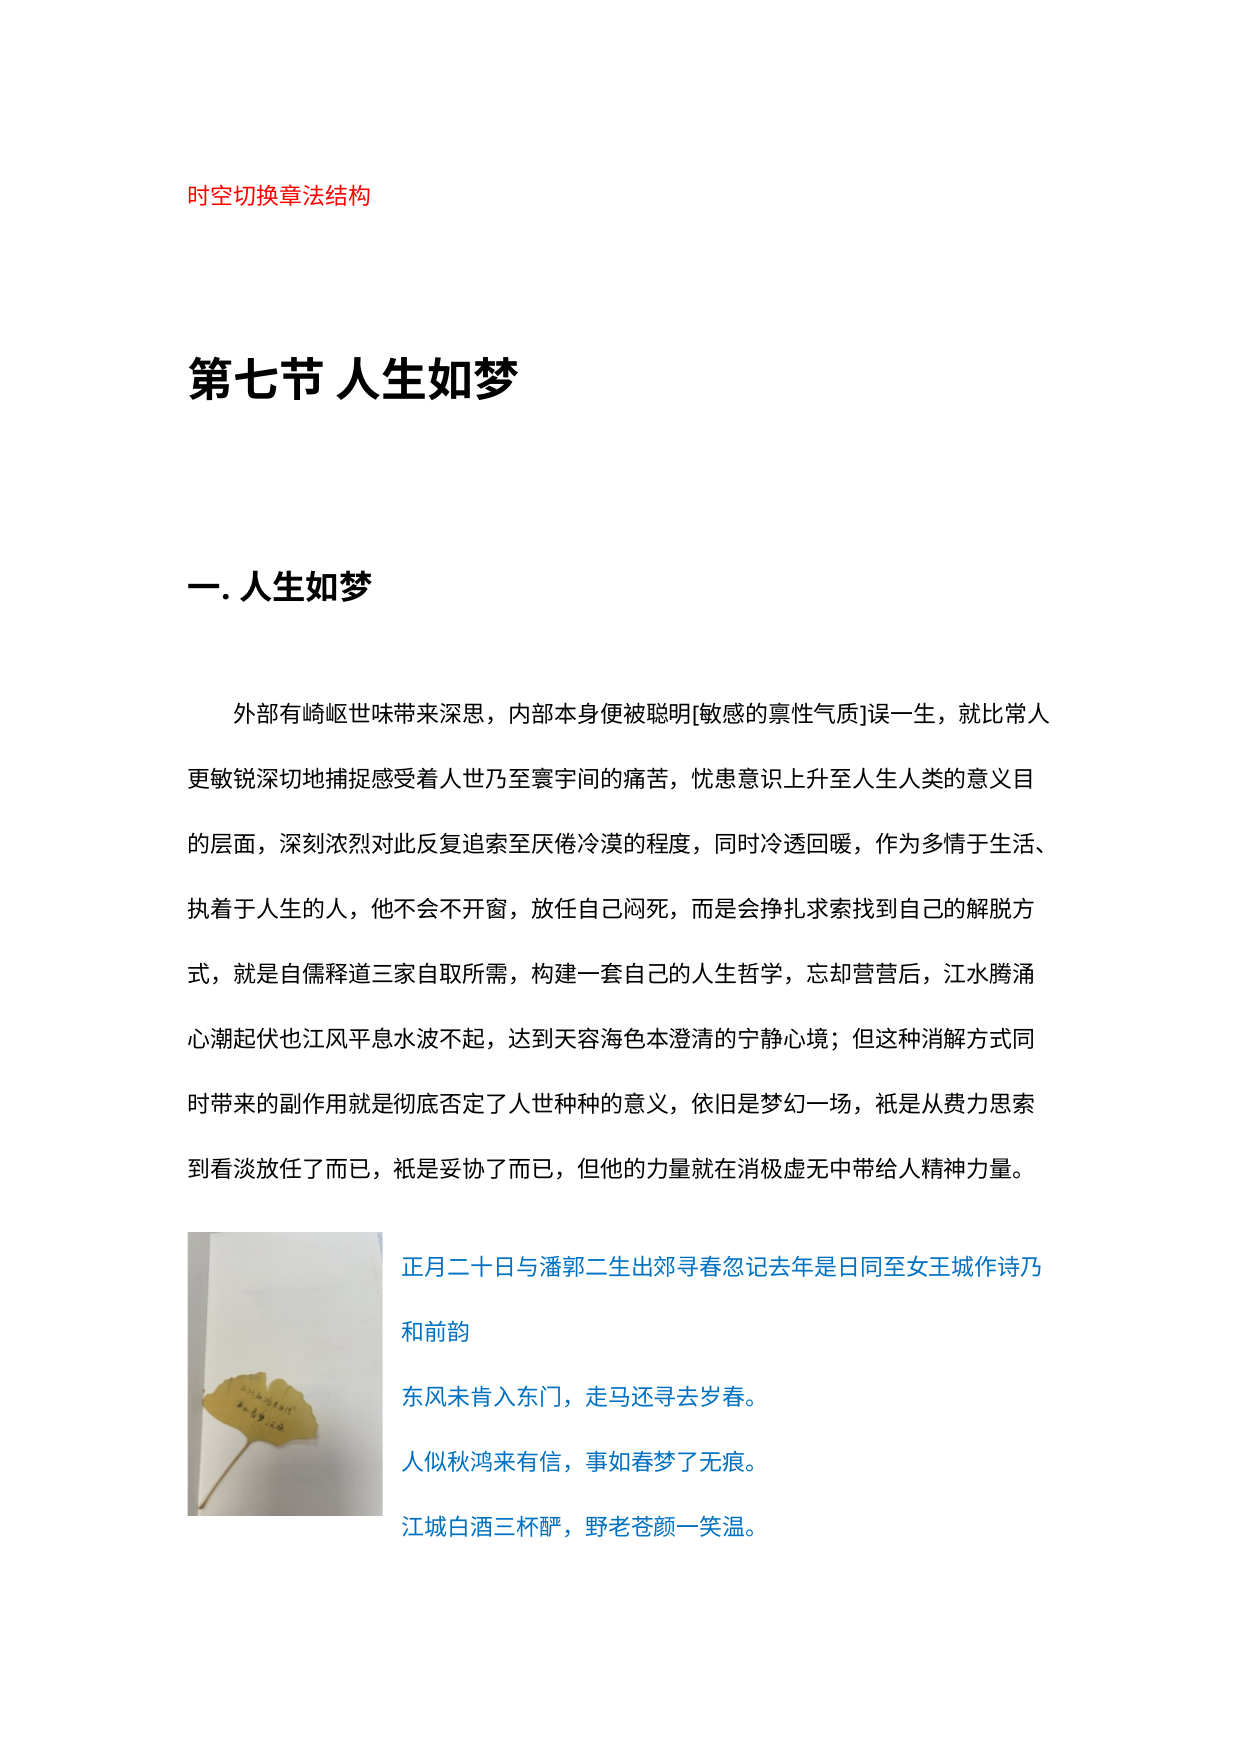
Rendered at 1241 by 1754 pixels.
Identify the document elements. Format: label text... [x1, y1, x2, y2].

subtitle 一. 人生如梦 [187, 553, 1053, 618]
text 时空切换章法结构 [187, 162, 1053, 227]
text 江城白酒三杯酽，野老苍颜一笑温。 [187, 1493, 1053, 1558]
text 正月二十日与潘郭二生出郊寻春忽记去年是日同至女王城作诗乃和前韵 [383, 1233, 1053, 1363]
subtitle 第七节 人生如梦 [187, 327, 1053, 425]
text 东风未肯入东门，走马还寻去岁春。 [383, 1363, 1053, 1428]
text 外部有崎岖世味带来深思，内部本身便被聪明[敏感的禀性气质]误一生，就比常人更敏锐深切地捕捉感受着人世乃至寰宇间的痛苦，忧患意识上升至人生人类的意义目的层面，深刻浓烈对此反复追索至厌倦冷漠的程度，同时冷透回暖，作为多情于生活、执着于人生的人，他不会不开窗，放任自己闷死，而是会挣扎求索找到自己的解脱方式，就是自儒释道三家自取所需，构建一套自己的人生哲学，忘却营营后，江水腾涌心潮起伏也江风平息水波不起，达到天容海色本澄清的宁静心境；但这种消解方式同时带来的副作用就是彻底否定了人世种种的意义，依旧是梦幻一场，衹是从费力思索到看淡放任了而已，衹是妥协了而已，但他的力量就在消极虚无中带给人精神力量。 [187, 680, 1053, 1200]
text 人似秋鸿来有信，事如春梦了无痕。 [383, 1428, 1053, 1493]
picture [187, 1232, 383, 1516]
